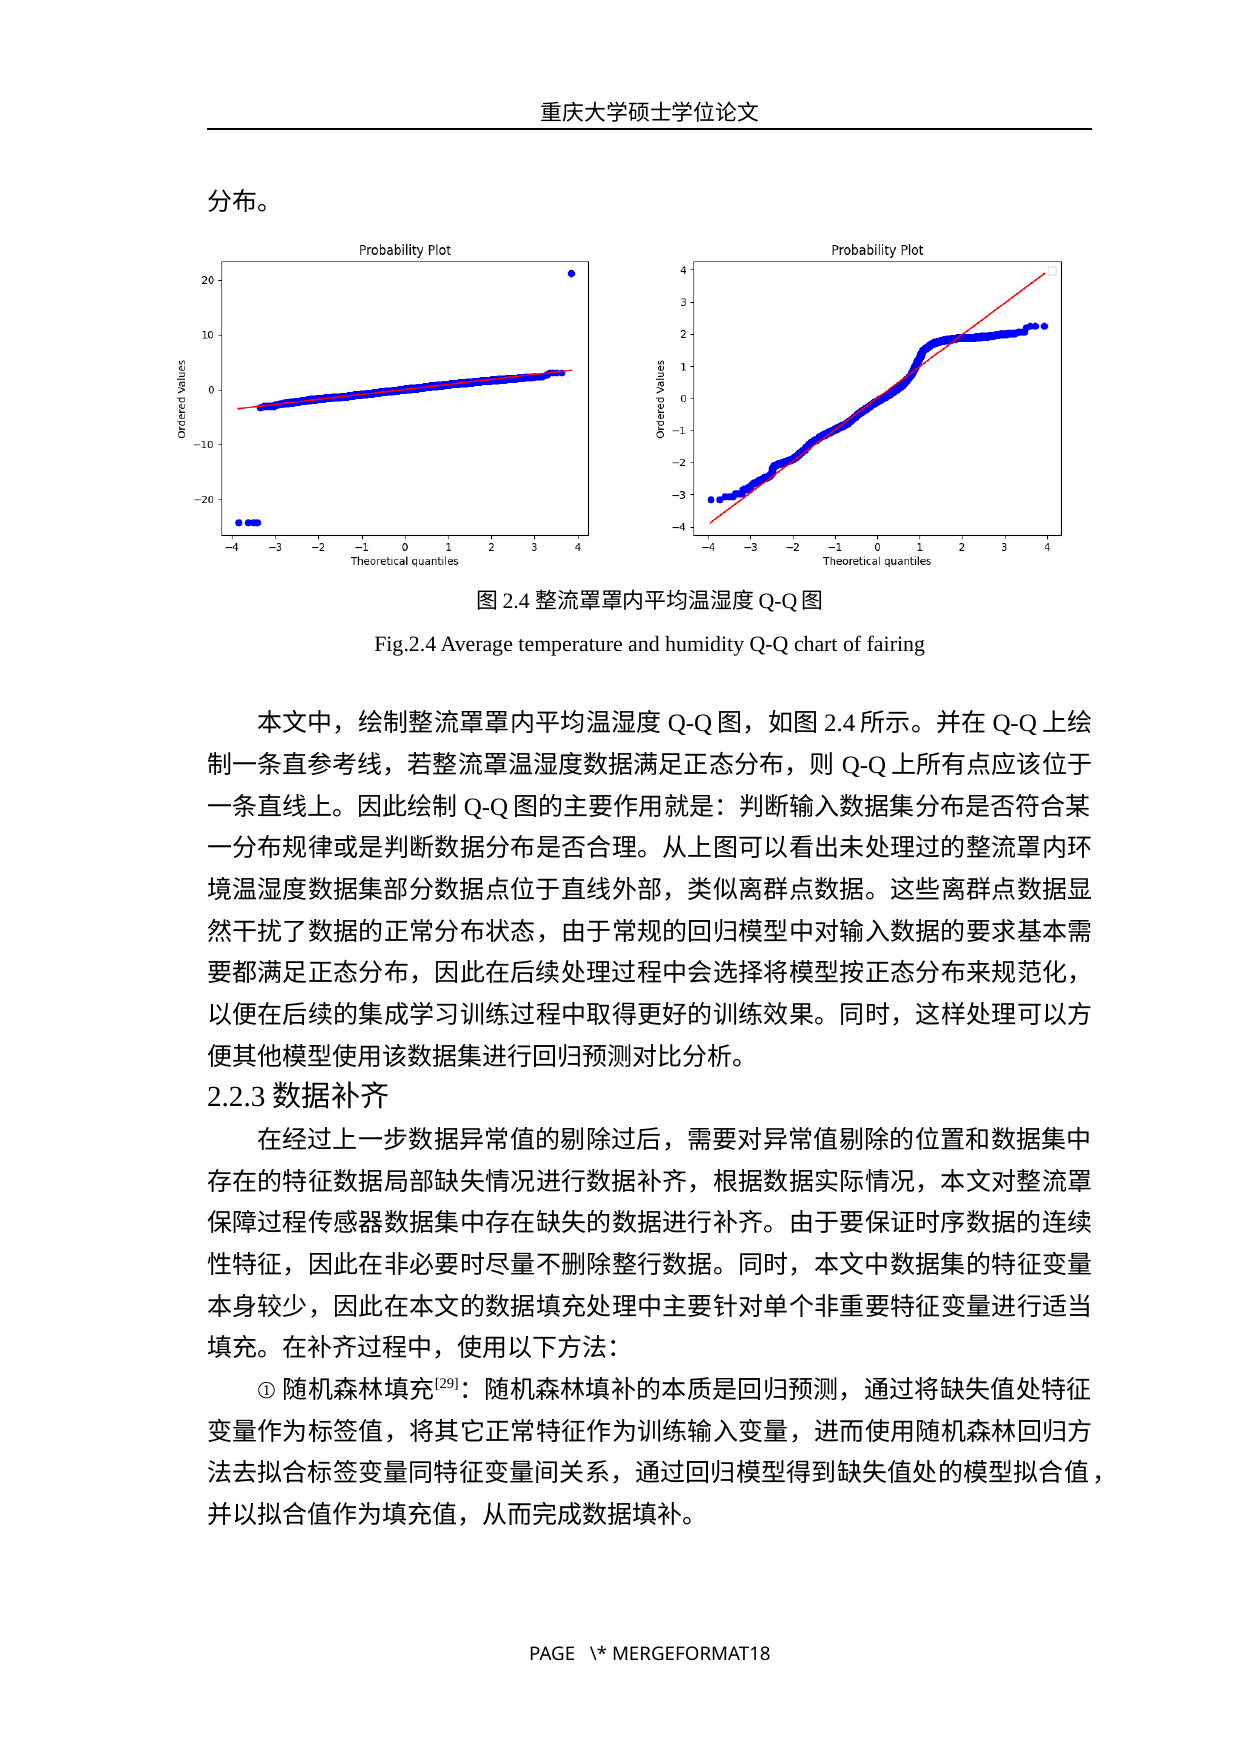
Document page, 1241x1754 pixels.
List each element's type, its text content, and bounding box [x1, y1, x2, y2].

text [207, 177, 1092, 218]
picture [162, 218, 1108, 574]
text 在经过上一步数据异常值的剔除过后，需要对异常值剔除的位置和数据集中存在的特征数据局部缺失情况进行数据补齐，根据数据实际情况，本文对整流罩保障过程传感器数据集中存在缺失的数据进行补齐。由于要保证时序数据的连续性特征，因此在非必要时尽量不删除整行数据。同时，本文中数据集的特征变量本身较少，因此在本文的数据填充处理中主要针对单个非重要特征变量进行适当填充。在补齐过程中，使用以下方法： [207, 1115, 1092, 1365]
text ① 随机森林填充[29]：随机森林填补的本质是回归预测，通过将缺失值处特征变量作为标签值，将其它正常特征作为训练输入变量，进而使用随机森林回归方法去拟合标签变量同特征变量间关系，通过回归模型得到缺失值处的模型拟合值，并以拟合值作为填充值，从而完成数据填补。 [207, 1365, 1092, 1532]
text Fig.2.4 Average temperature and humidity Q-Q chart of fairing [207, 615, 1092, 657]
text 图2.4 整流罩罩内平均温湿度Q-Q图 [207, 574, 1092, 615]
text 本文中，绘制整流罩罩内平均温湿度Q-Q图，如图2.4所示。并在Q-Q上绘制一条直参考线，若整流罩温湿度数据满足正态分布，则Q-Q上所有点应该位于一条直线上。因此绘制Q-Q图的主要作用就是：判断输入数据集分布是否符合某一分布规律或是判断数据分布是否合理。从上图可以看出未处理过的整流罩内环境温湿度数据集部分数据点位于直线外部，类似离群点数据。这些离群点数据显然干扰了数据的正常分布状态，由于常规的回归模型中对输入数据的要求基本需要都满足正态分布，因此在后续处理过程中会选择将模型按正态分布来规范化，以便在后续的集成学习训练过程中取得更好的训练效果。同时，这样处理可以方便其他模型使用该数据集进行回归预测对比分析。 [207, 698, 1092, 1073]
subtitle 2.2.3 数据补齐 [207, 1073, 1092, 1115]
